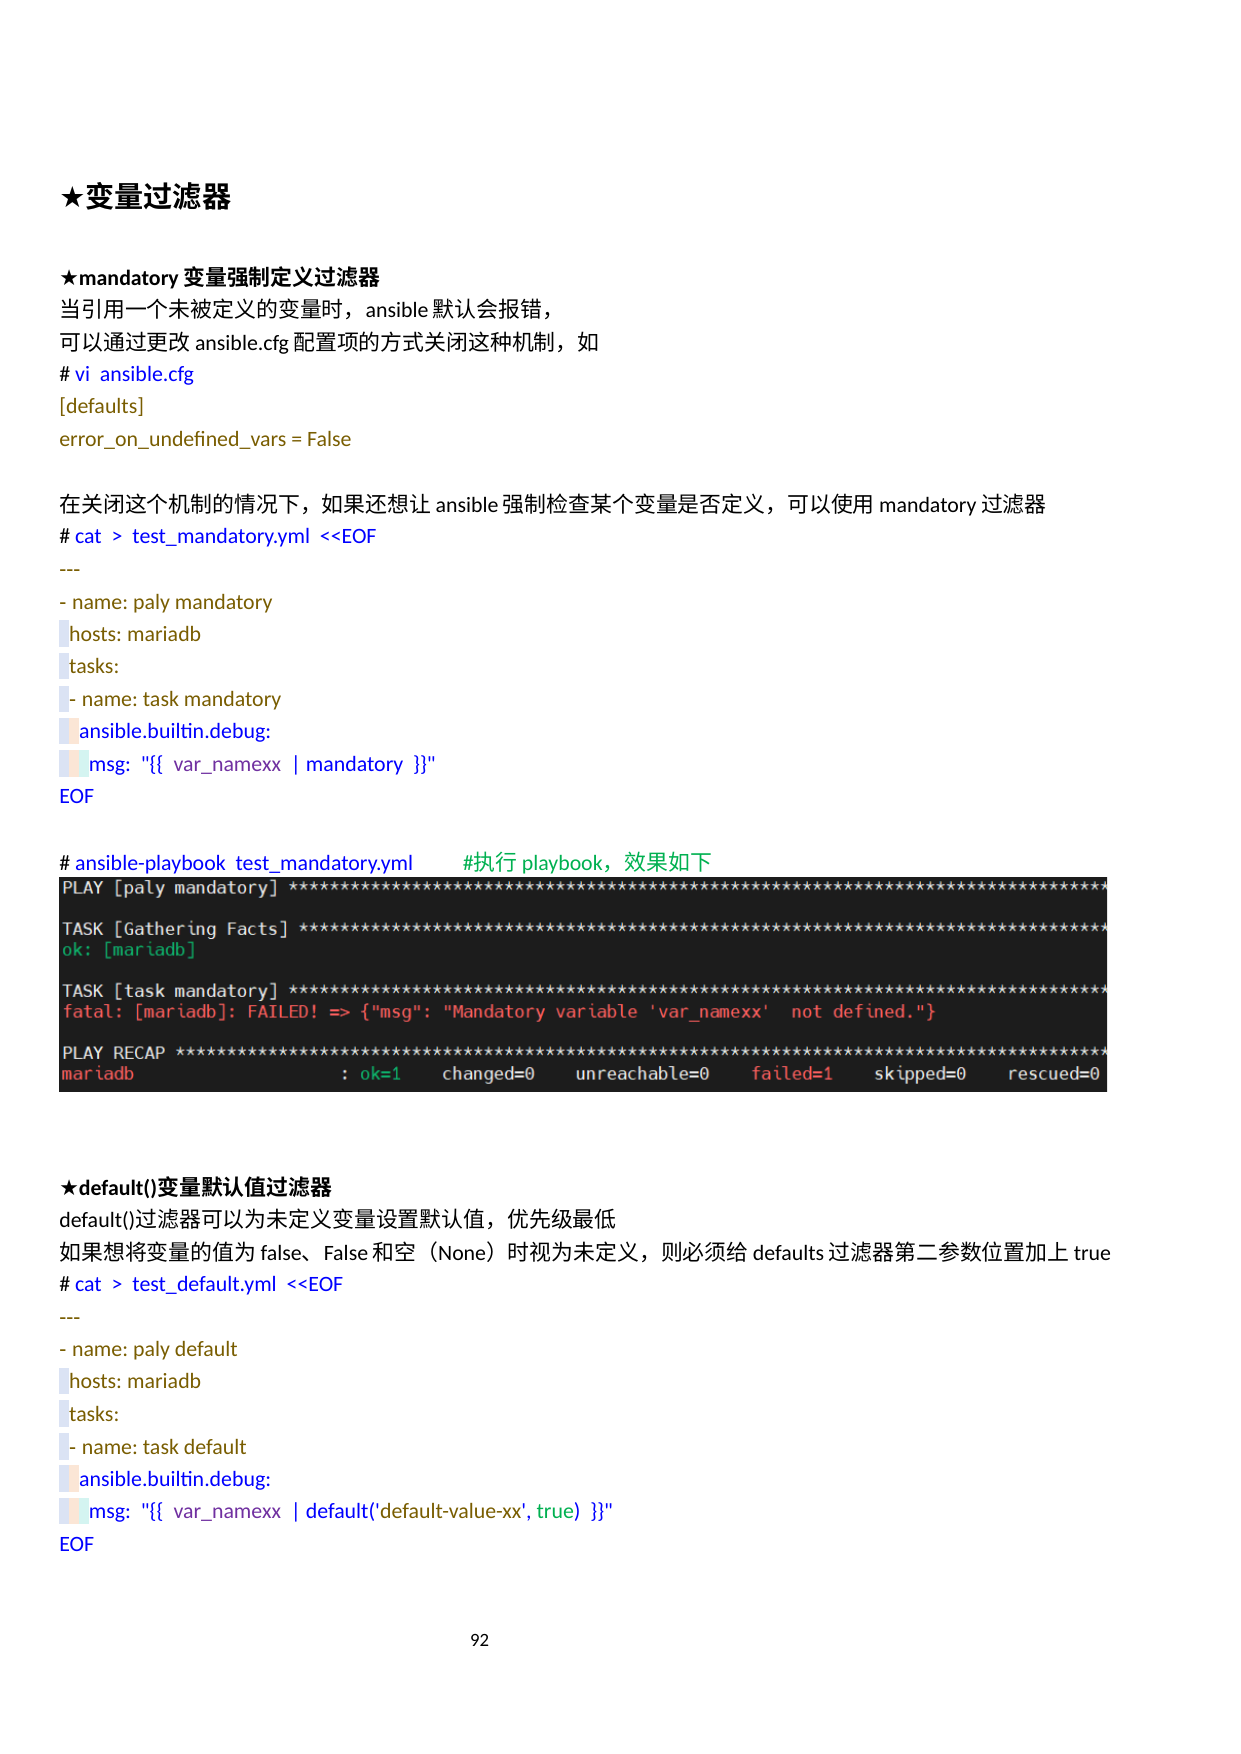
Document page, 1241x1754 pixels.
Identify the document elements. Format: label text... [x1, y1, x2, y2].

text - name: task default [59, 1429, 1181, 1462]
text # cat > test_mandatory.yml <<EOF [59, 519, 1181, 552]
text default()过滤器可以为未定义变量设置默认值，优先级最低 [59, 1202, 1181, 1234]
text EOF [59, 779, 1181, 812]
text # vi ansible.cfg [59, 357, 1181, 389]
text --- [59, 1299, 1181, 1332]
text - name: paly mandatory [59, 584, 1181, 617]
text 当引用一个未被定义的变量时，ansible默认会报错， [59, 292, 1181, 324]
text error_on_undefined_vars = False [59, 422, 1181, 454]
text - name: paly default [59, 1332, 1181, 1364]
text 可以通过更改ansible.cfg配置项的方式关闭这种机制，如 [59, 324, 1181, 357]
picture [59, 877, 1108, 1092]
text ansible.builtin.debug: [59, 1462, 1181, 1494]
text - name: task mandatory [59, 682, 1181, 714]
text # ansible-playbook test_mandatory.yml #执行playbook，效果如下 [59, 844, 1181, 877]
text EOF [59, 1527, 1181, 1559]
text hosts: mariadb [59, 617, 1181, 649]
text tasks: [59, 649, 1181, 682]
text --- [59, 552, 1181, 584]
text # cat > test_default.yml <<EOF [59, 1267, 1181, 1299]
text tasks: [59, 1397, 1181, 1429]
text ansible.builtin.debug: [59, 714, 1181, 747]
text ★变量过滤器 [59, 162, 1181, 227]
text ★default()变量默认值过滤器 [59, 1169, 1181, 1202]
text 在关闭这个机制的情况下，如果还想让ansible强制检查某个变量是否定义，可以使用mandatory过滤器 [59, 487, 1181, 519]
text ★mandatory变量强制定义过滤器 [59, 259, 1181, 292]
text 如果想将变量的值为false、False和空（None）时视为未定义，则必须给defaults过滤器第二参数位置加上true [59, 1234, 1181, 1267]
text hosts: mariadb [59, 1364, 1181, 1397]
text msg: "{{ var_namexx | default('default-value-xx', true) }}" [59, 1494, 1181, 1527]
text [defaults] [59, 389, 1181, 422]
text msg: "{{ var_namexx | mandatory }}" [59, 747, 1181, 779]
